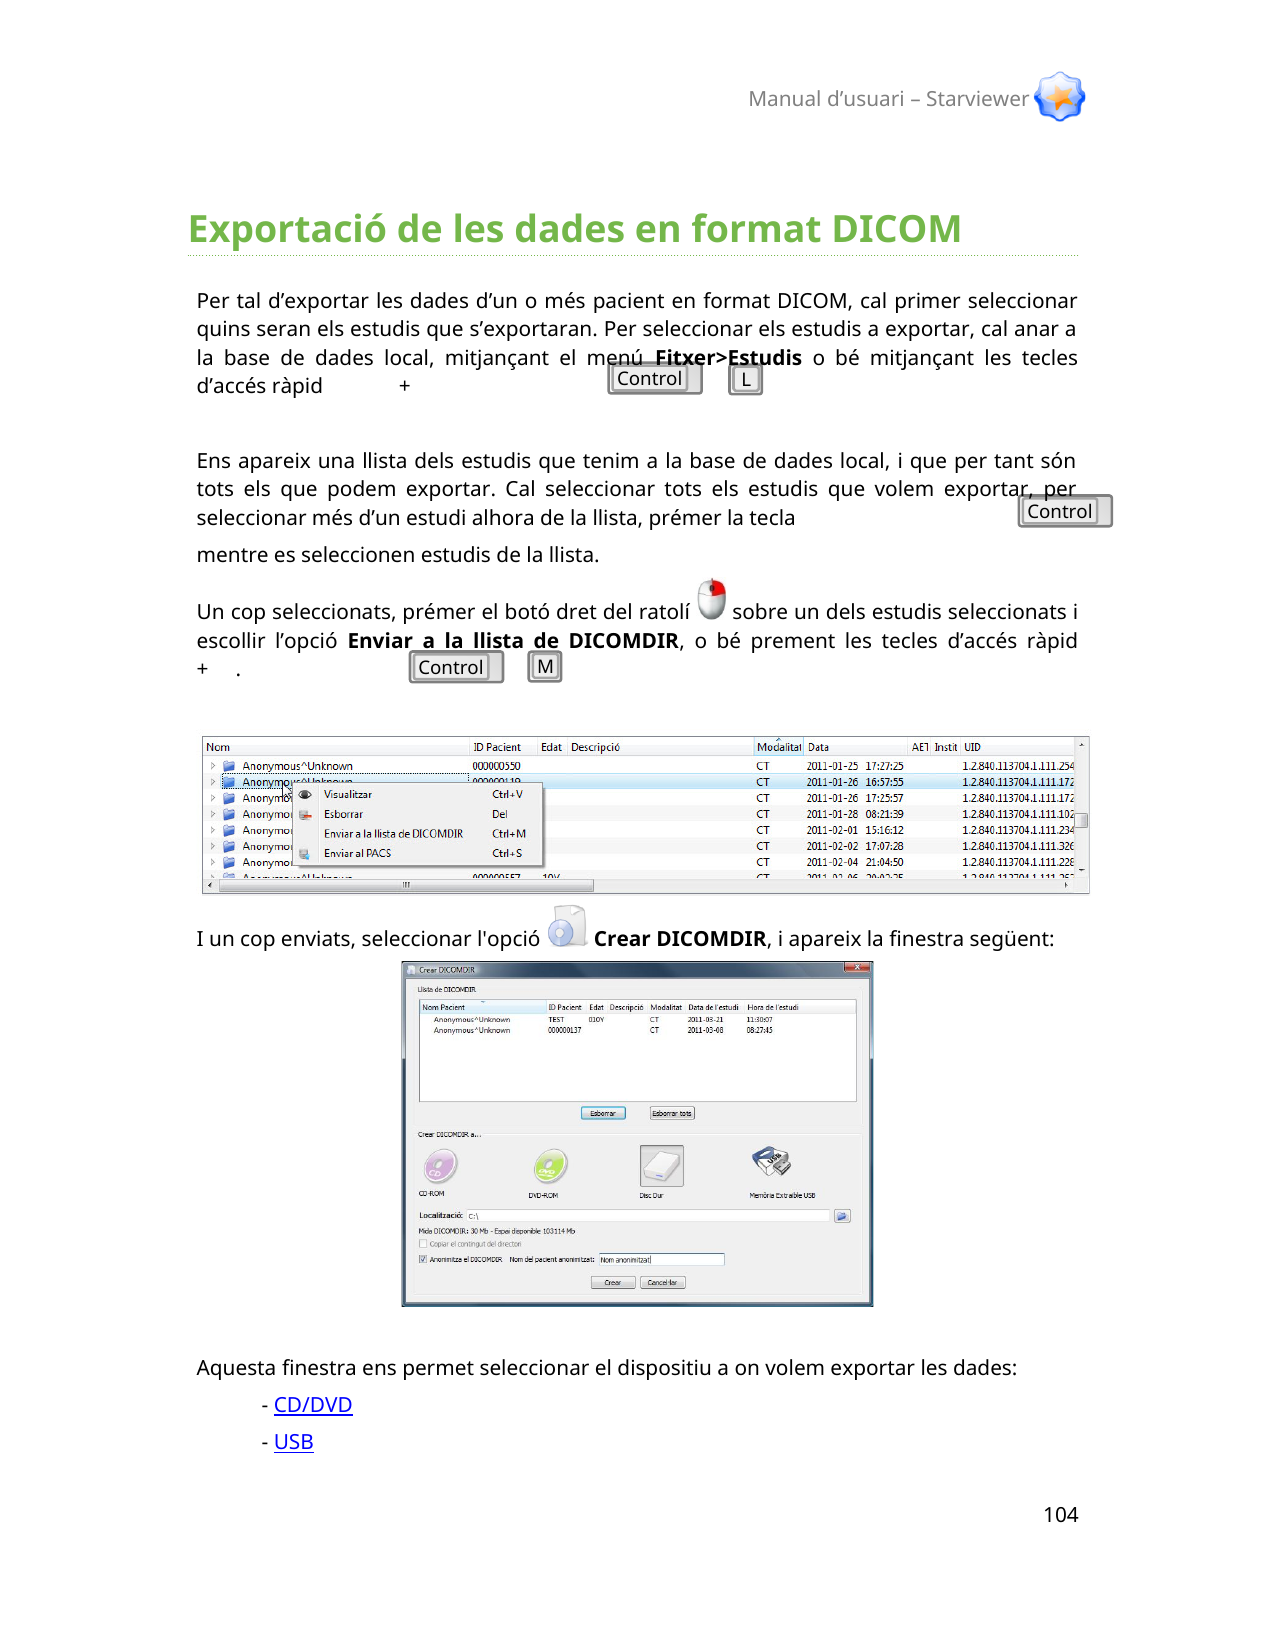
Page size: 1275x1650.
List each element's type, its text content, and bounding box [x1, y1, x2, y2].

text Un cop seleccionats, prémer el botó dret del ratolí sobre un dels estudis seleccionats i escollir l’opció Enviar a la llista de DICOMDIR, o bé prement les tecles d’accés ràpid + . [196, 578, 1078, 683]
text - USB [196, 1427, 1078, 1456]
text I un cop enviats, seleccionar l'opció Crear DICOMDIR, i apareix la finestra següent: [196, 904, 1078, 952]
text - CD/DVD [196, 1390, 1078, 1418]
text Aquesta finestra ens permet seleccionar el dispositiu a on volem exportar les dades: [196, 1353, 1078, 1381]
picture [1033, 71, 1086, 122]
picture [546, 904, 589, 947]
text Per tal d’exportar les dades d’un o més pacient en format DICOM, cal primer seleccionar quins seran els estudis que s’exportaran. Per seleccionar els estudis a exportar, cal anar a la base de dades local, mitjançant el menú Fitxer>Estudis o bé mitjançant les tecles d’accés ràpid + [196, 286, 1078, 399]
text Ens apareix una llista dels estudis que tenim a la base de dades local, i que per tant són tots els que podem exportar. Cal seleccionar tots els estudis que volem exportar, per seleccionar més d’un estudi alhora de la llista, prémer la tecla [196, 446, 1078, 531]
subtitle Exportació de les dades en format DICOM [187, 202, 1078, 256]
text mentre es seleccionen estudis de la llista. [196, 540, 1078, 569]
picture [696, 577, 727, 620]
picture [401, 961, 874, 1307]
picture [196, 729, 1097, 896]
